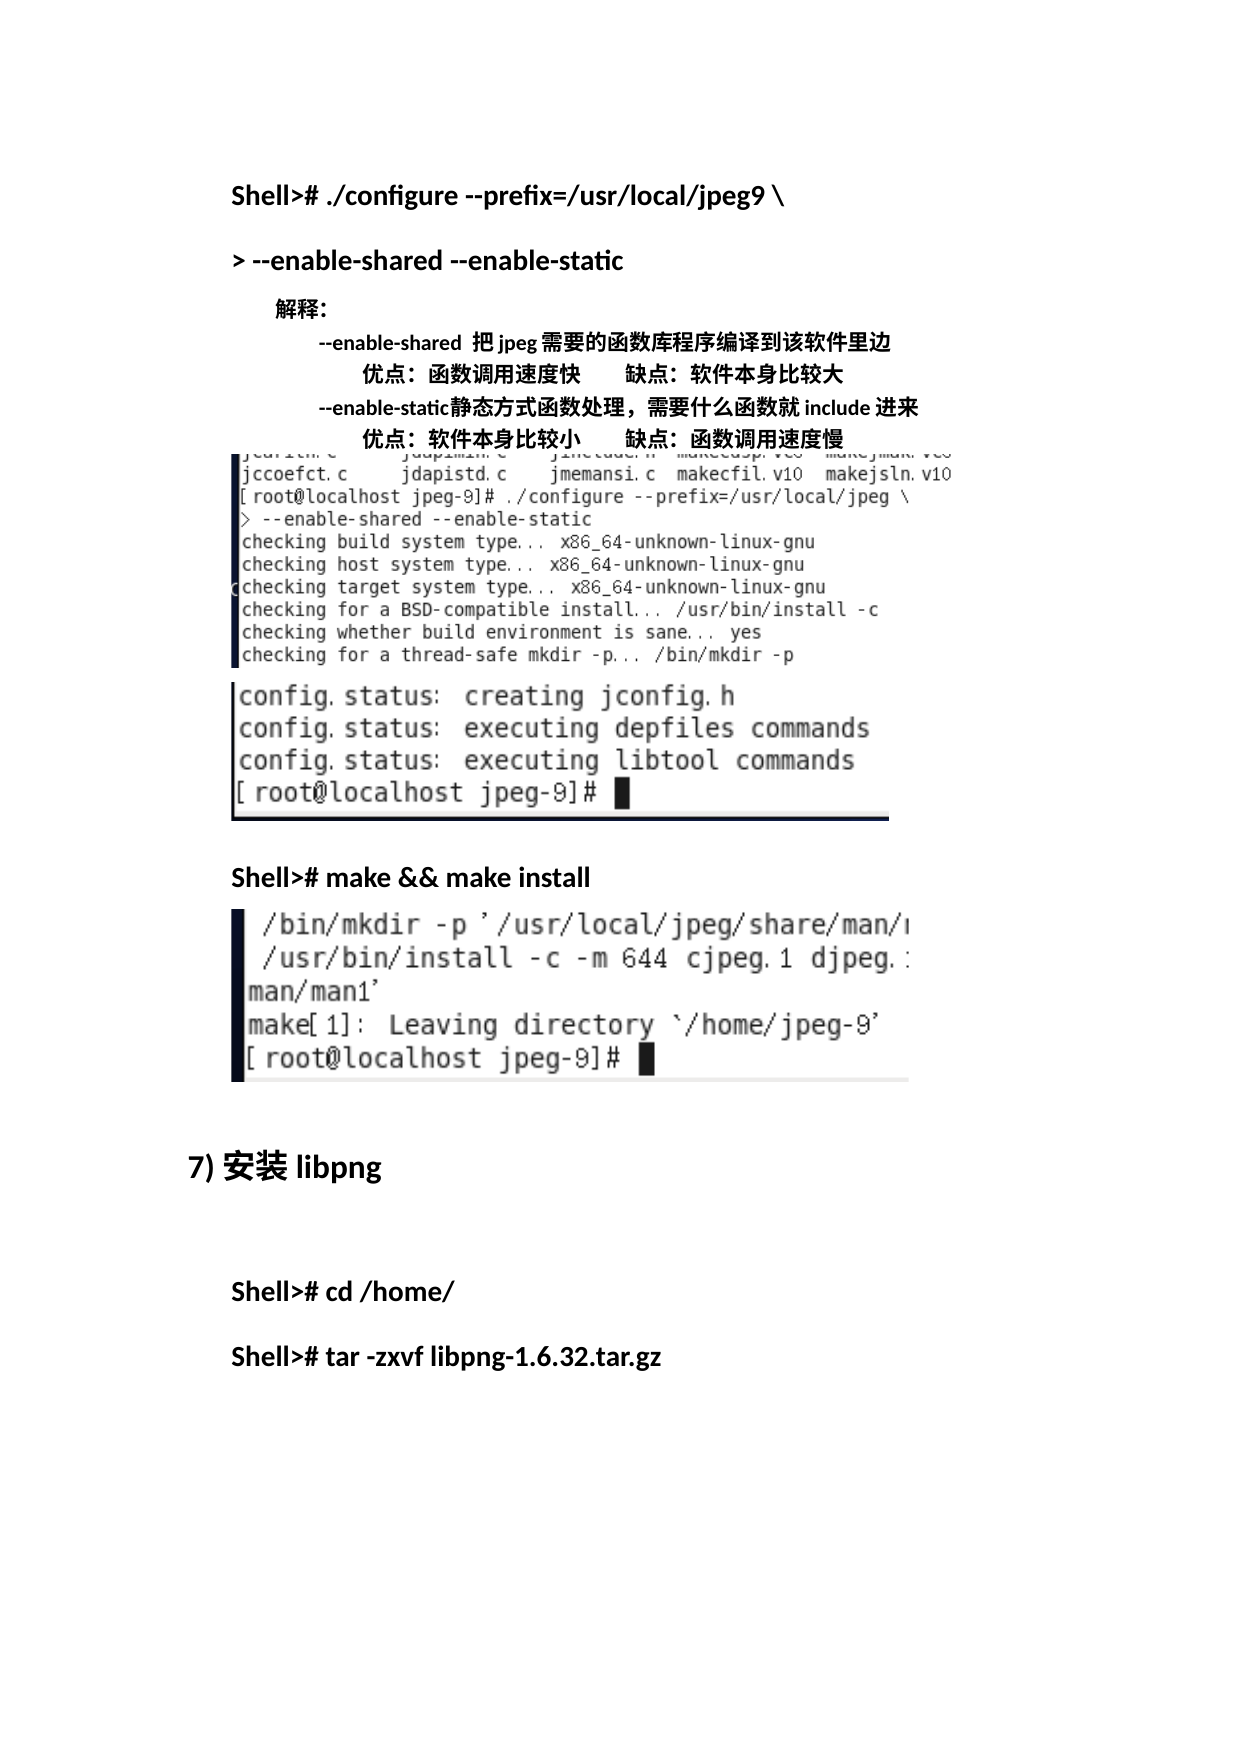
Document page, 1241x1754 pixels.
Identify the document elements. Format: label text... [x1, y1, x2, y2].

text > --enable-shared --enable-static [187, 227, 1053, 292]
subtitle 安装libpng [187, 1132, 1053, 1197]
text 解释： [231, 292, 1053, 324]
text Shell># ./configure --prefix=/usr/local/jpeg9 \ [187, 162, 1053, 227]
text Shell># tar -zxvf libpng-1.6.32.tar.gz [187, 1323, 1053, 1388]
picture [231, 682, 889, 821]
text --enable-static 静态方式函数处理，需要什么函数就include进来 [231, 389, 1053, 422]
text Shell># make && make install [187, 844, 1053, 909]
picture [231, 909, 909, 1082]
picture [231, 454, 956, 668]
text 优点：软件本身比较小 缺点：函数调用速度慢 [231, 422, 1053, 454]
text Shell># cd /home/ [187, 1258, 1053, 1323]
text 优点：函数调用速度快 缺点：软件本身比较大 [231, 357, 1053, 389]
text --enable-shared 把jpeg需要的函数库程序编译到该软件里边 [275, 324, 1053, 357]
